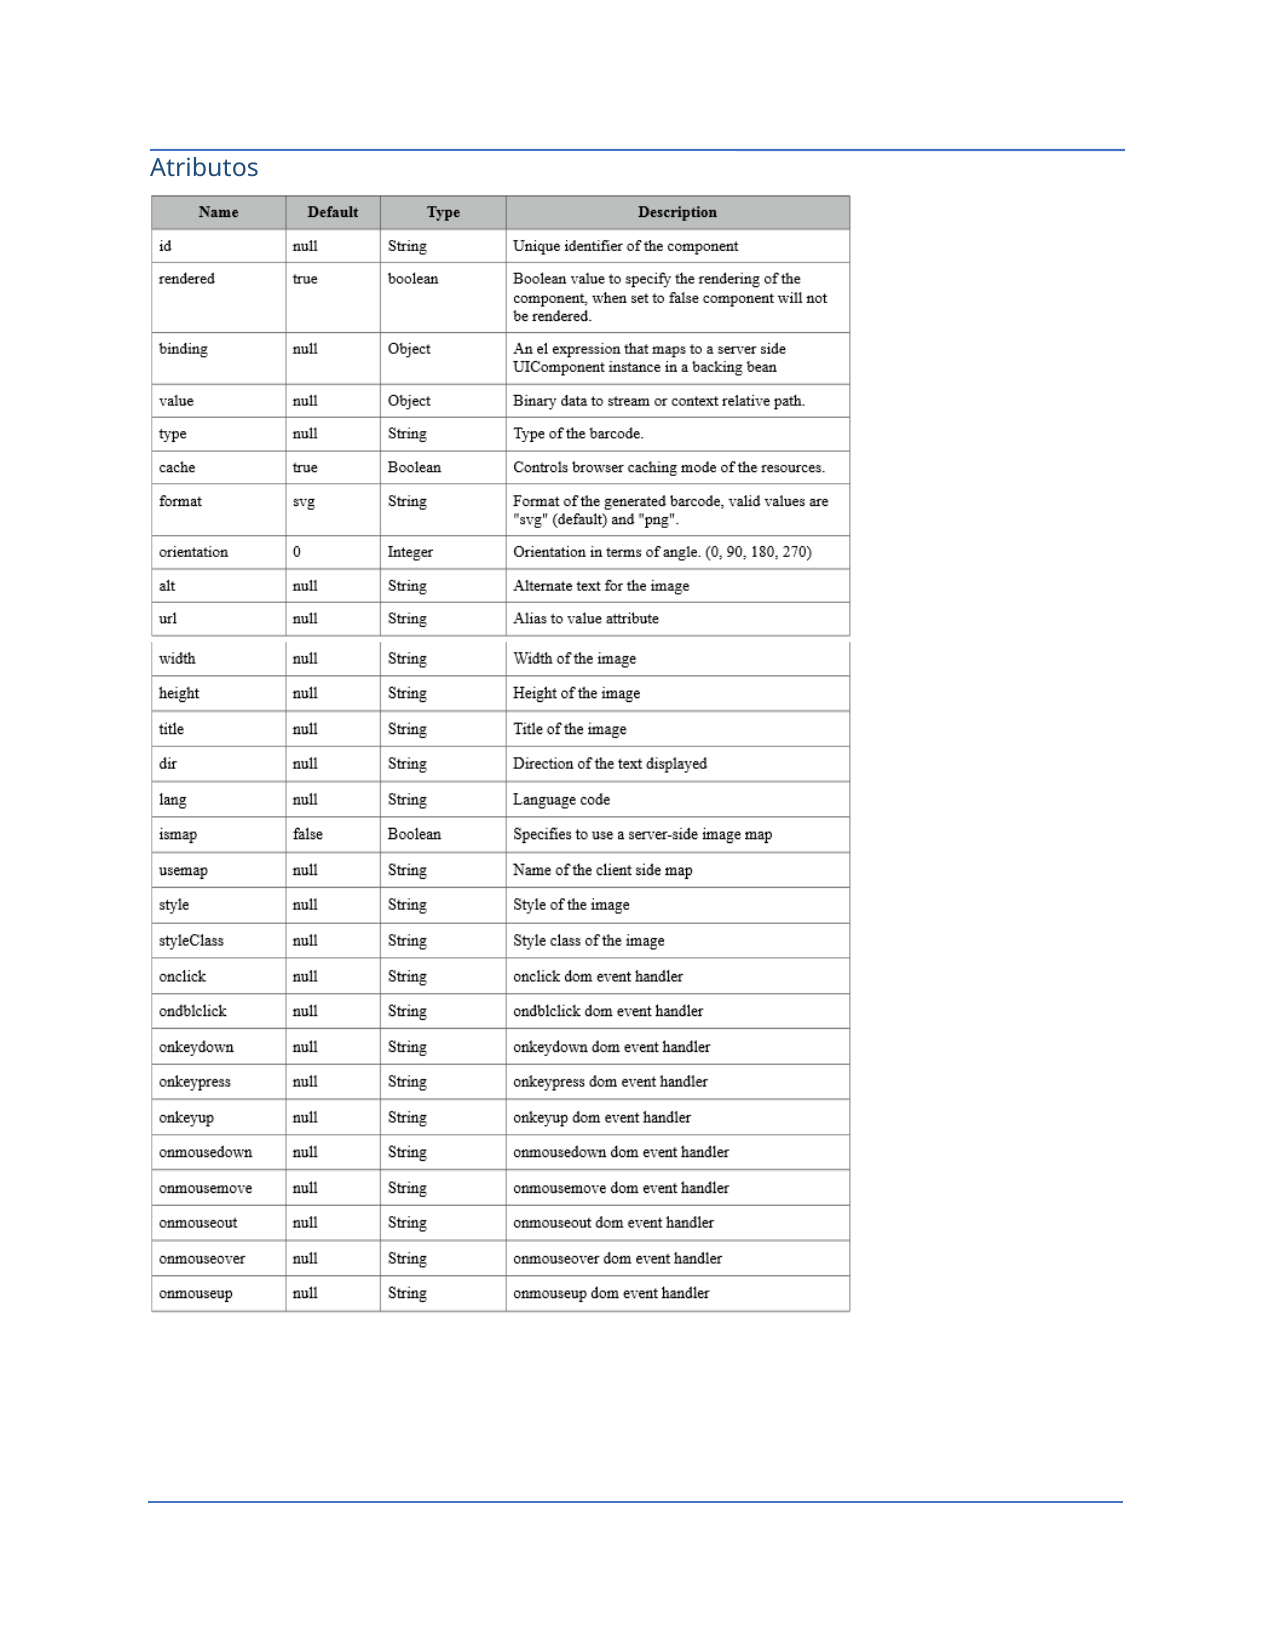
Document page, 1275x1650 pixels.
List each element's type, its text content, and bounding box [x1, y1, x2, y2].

picture [150, 642, 853, 1315]
subtitle Atributos [150, 150, 1125, 184]
picture [150, 193, 853, 638]
